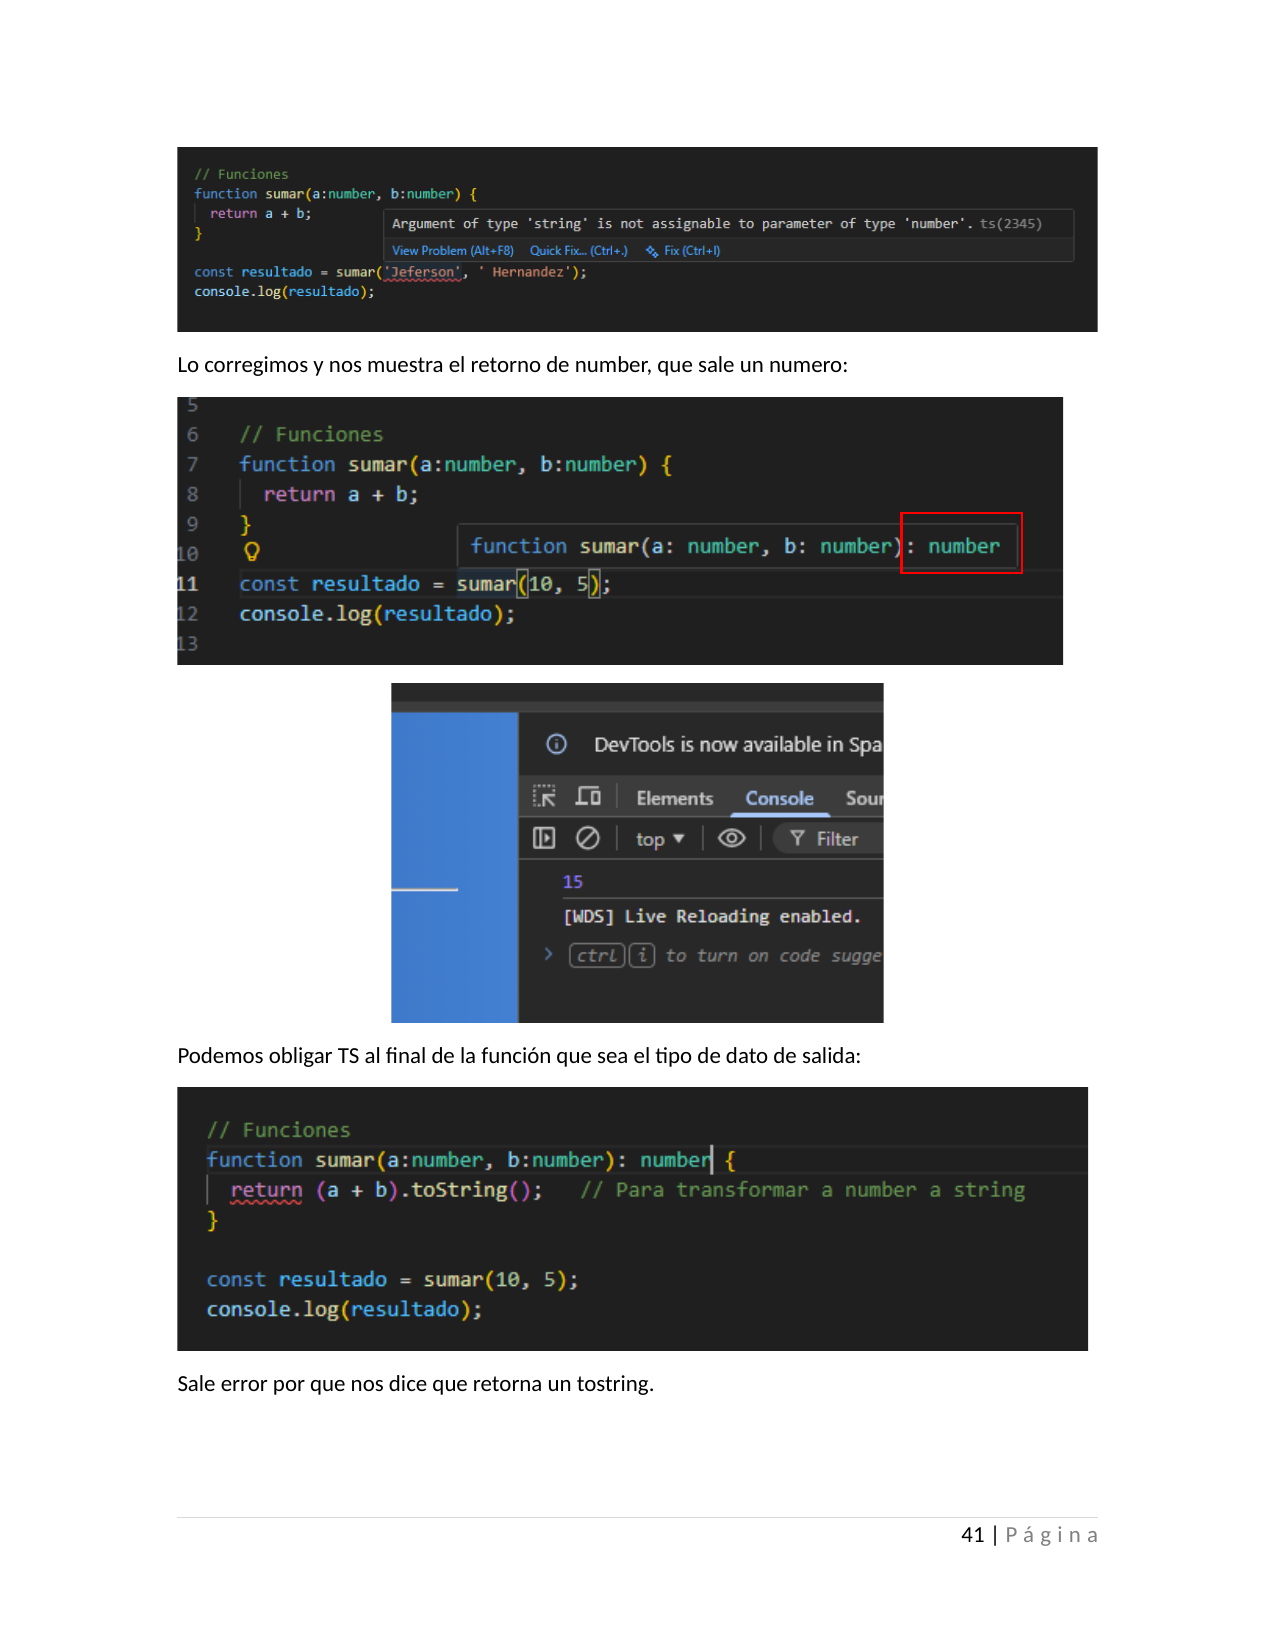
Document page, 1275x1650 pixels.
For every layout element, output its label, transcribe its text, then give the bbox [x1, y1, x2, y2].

text Sale error por que nos dice que retorna un tostring. [177, 1369, 1098, 1397]
picture [177, 1087, 1089, 1351]
text Podemos obligar TS al final de la función que sea el tipo de dato de salida: [177, 1041, 1098, 1069]
text Lo corregimos y nos muestra el retorno de number, que sale un numero: [177, 350, 1098, 378]
picture [177, 397, 1064, 665]
picture [391, 683, 884, 1023]
picture [177, 147, 1098, 332]
